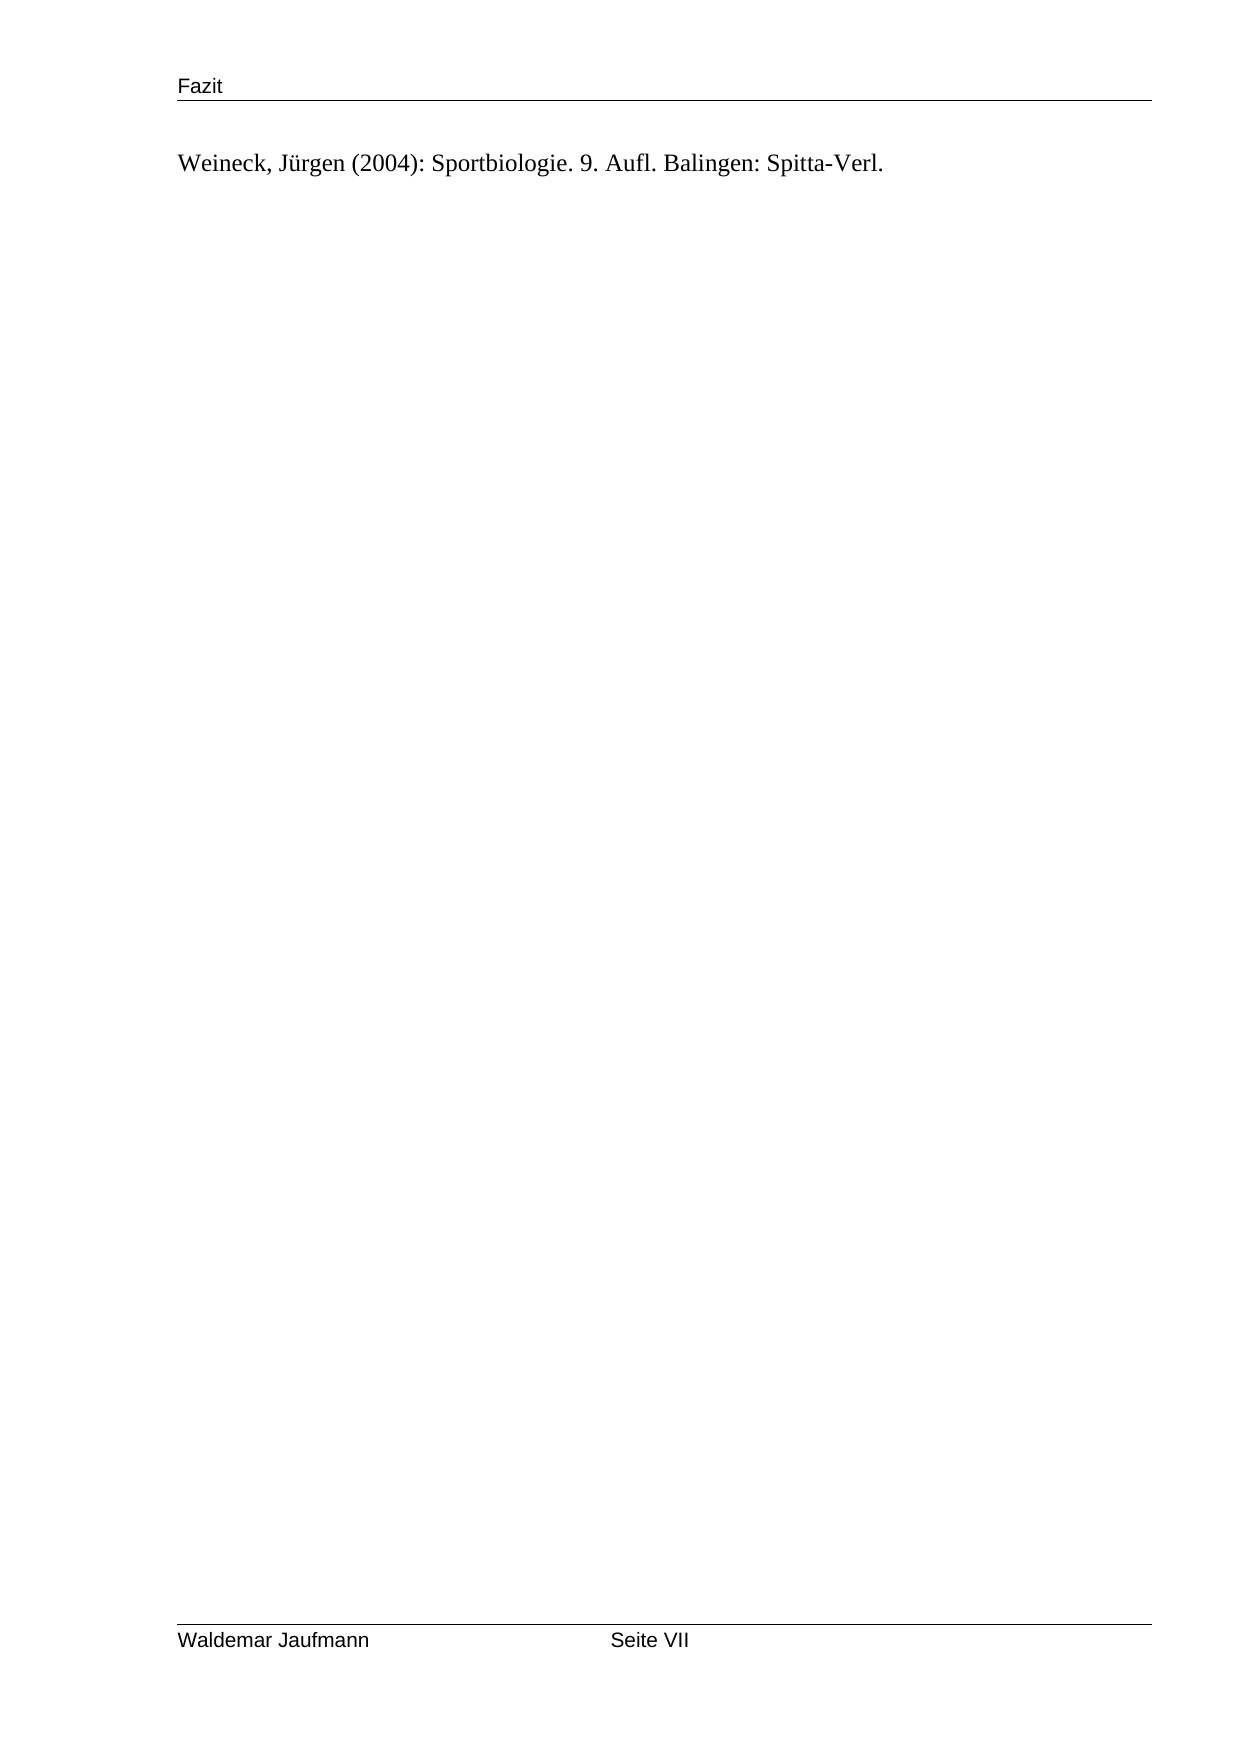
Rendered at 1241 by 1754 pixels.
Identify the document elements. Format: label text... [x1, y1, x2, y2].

text Weineck, Jürgen (2004): Sportbiologie. 9. Aufl. Balingen: Spitta-Verl. [177, 148, 1152, 176]
